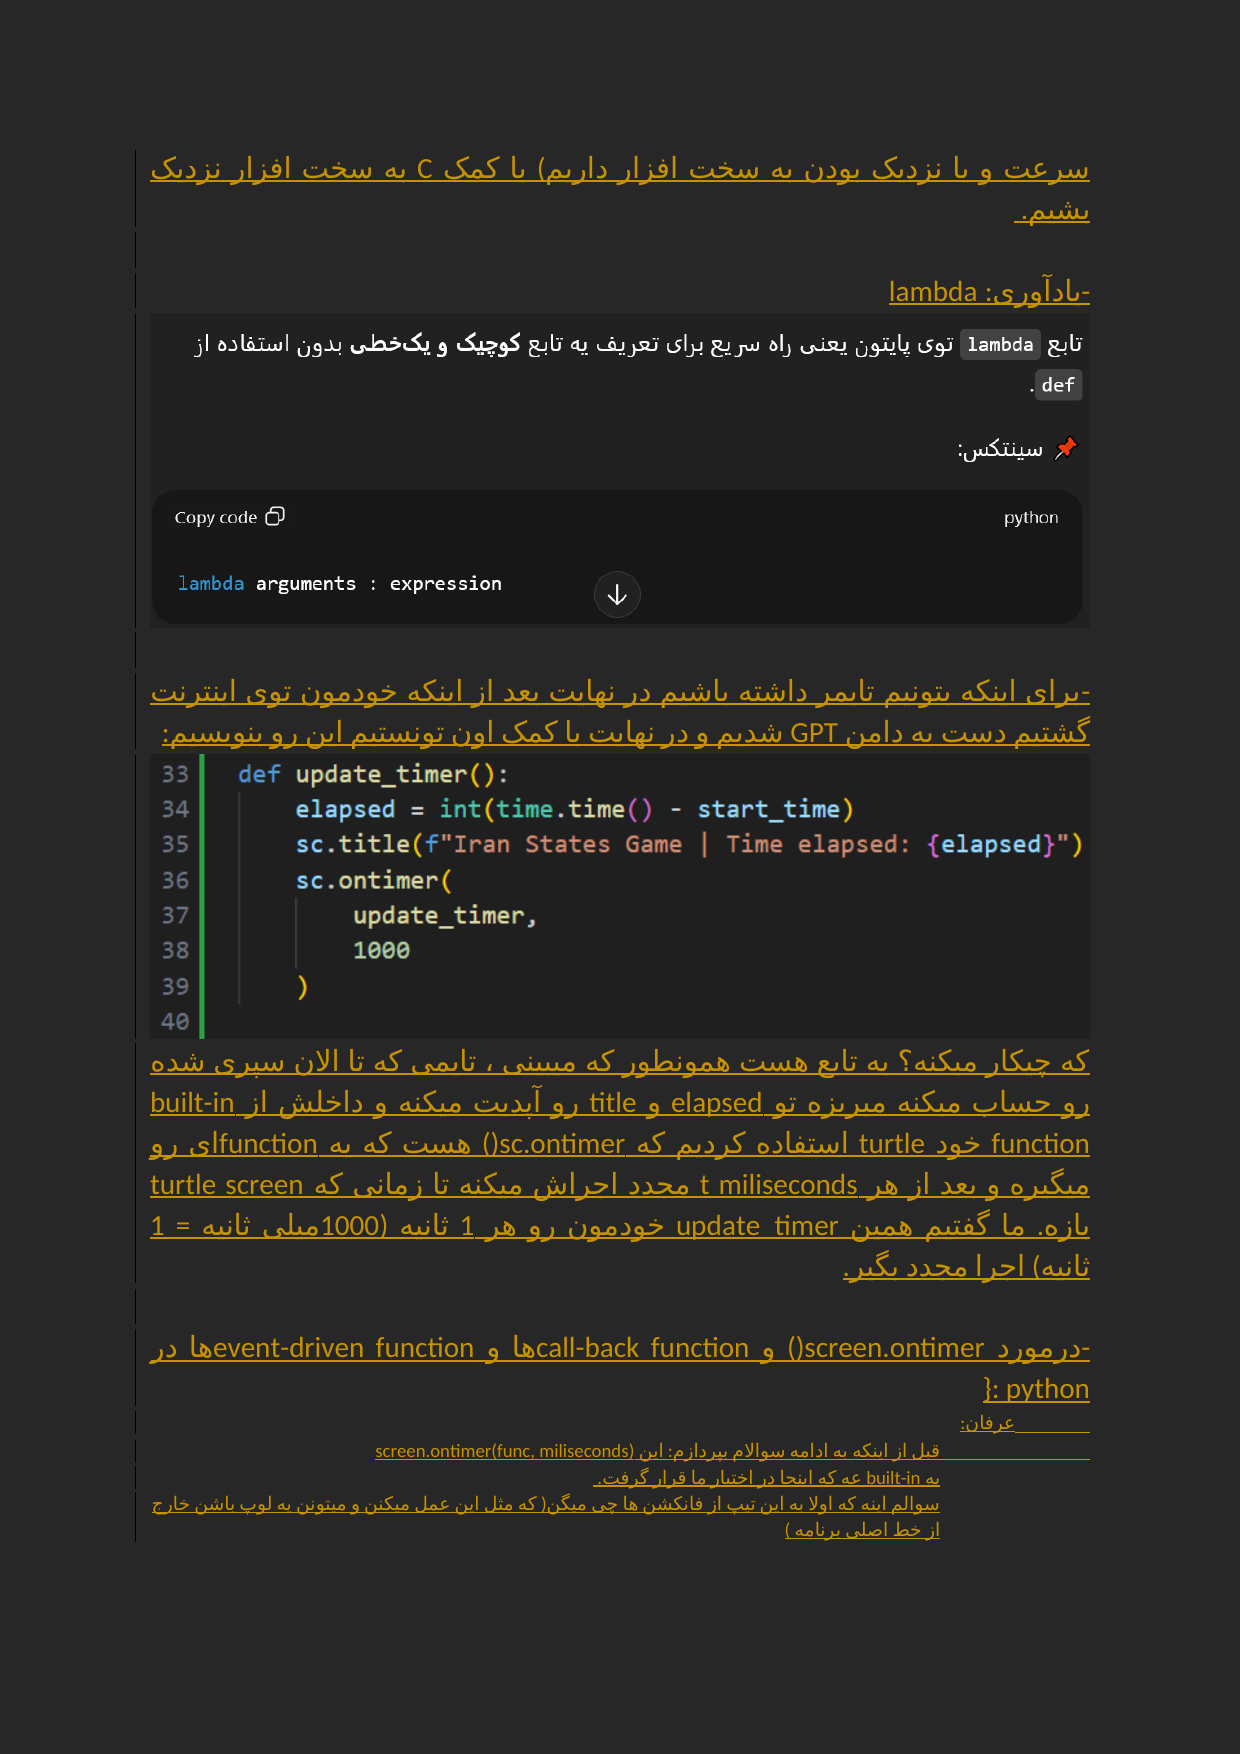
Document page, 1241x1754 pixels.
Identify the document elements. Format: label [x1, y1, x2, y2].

picture [150, 313, 1090, 628]
picture [150, 754, 1090, 1039]
